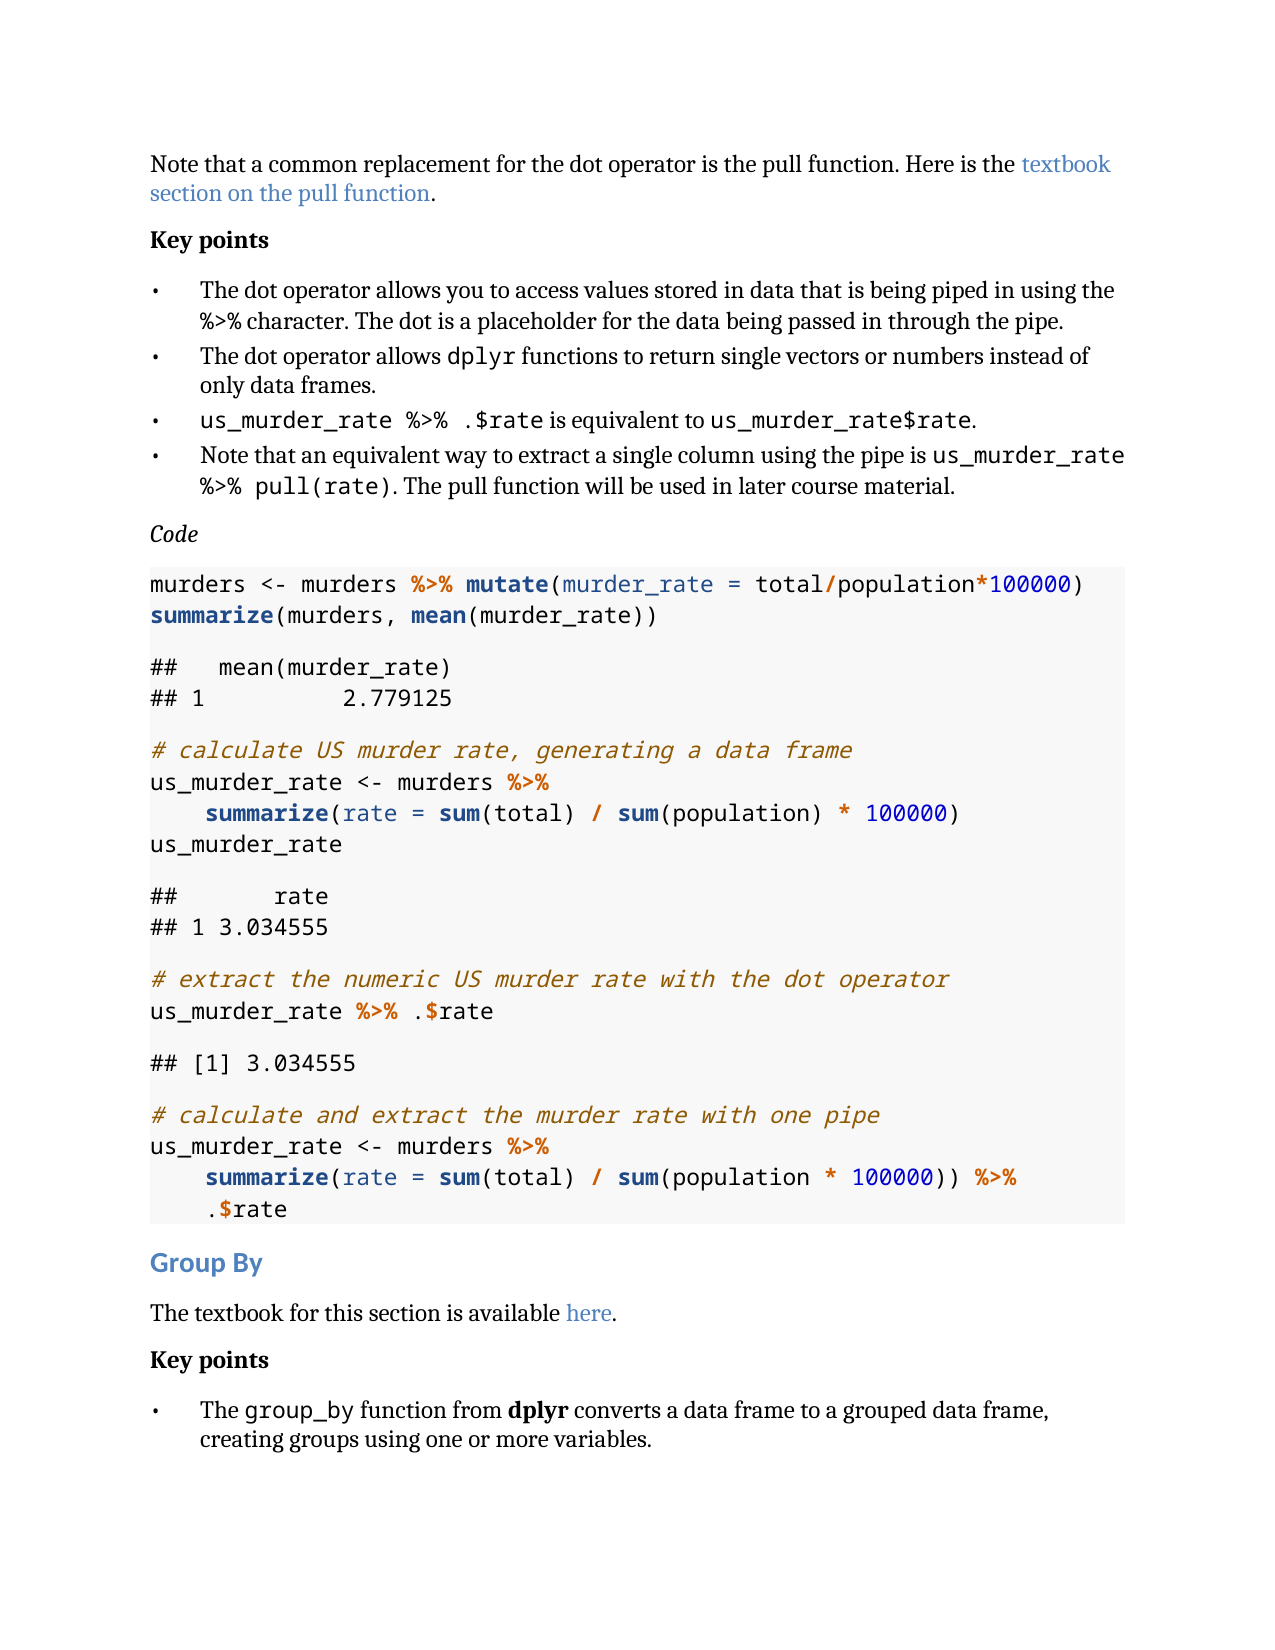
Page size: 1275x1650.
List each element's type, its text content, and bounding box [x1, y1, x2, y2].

text ## mean(murder_rate) ## 1 2.779125 [150, 651, 1125, 713]
list Note that an equivalent way to extract a single column using the pipe is us_murder_rate %>% pull(rate). The pull function will be used in later course material. [150, 439, 1125, 501]
list us_murder_rate %>% .$rate is equivalent to us_murder_rate$rate. [150, 404, 1125, 435]
text # calculate US murder rate, generating a data frame us_murder_rate <- murders %>% summarize(rate = sum(total) / sum(population) * 100000) us_murder_rate [342, 734, 1125, 859]
text Note that a common replacement for the dot operator is the pull function. Here is the textbook section on the pull function. [150, 150, 1125, 207]
list The dot operator allows you to access values stored in data that is being piped in using the %>% character. The dot is a placeholder for the data being passed in through the pipe. [150, 274, 1125, 336]
text ## rate ## 1 3.034555 [150, 880, 1125, 942]
text Key points [150, 1346, 1125, 1375]
list The dot operator allows dplyr functions to return single vectors or numbers instead of only data frames. [150, 340, 1125, 400]
text Code [150, 520, 1125, 549]
text # extract the numeric US murder rate with the dot operator us_murder_rate %>% .$rate [150, 963, 1125, 1026]
text # calculate and extract the murder rate with one pipe us_murder_rate <- murders %>% summarize(rate = sum(total) / sum(population * 100000)) %>% .$rate [150, 1099, 1125, 1224]
text ## [1] 3.034555 [150, 1047, 1125, 1078]
list The group_by function from dplyr converts a data frame to a grouped data frame, creating groups using one or more variables. [150, 1394, 1125, 1454]
text The textbook for this section is available here. [150, 1299, 1125, 1328]
text murders <- murders %>% mutate(murder_rate = total/population*100000) summarize(murders, mean(murder_rate)) [150, 567, 1125, 630]
text Key points [150, 226, 1125, 255]
subtitle Group By [150, 1244, 1125, 1280]
